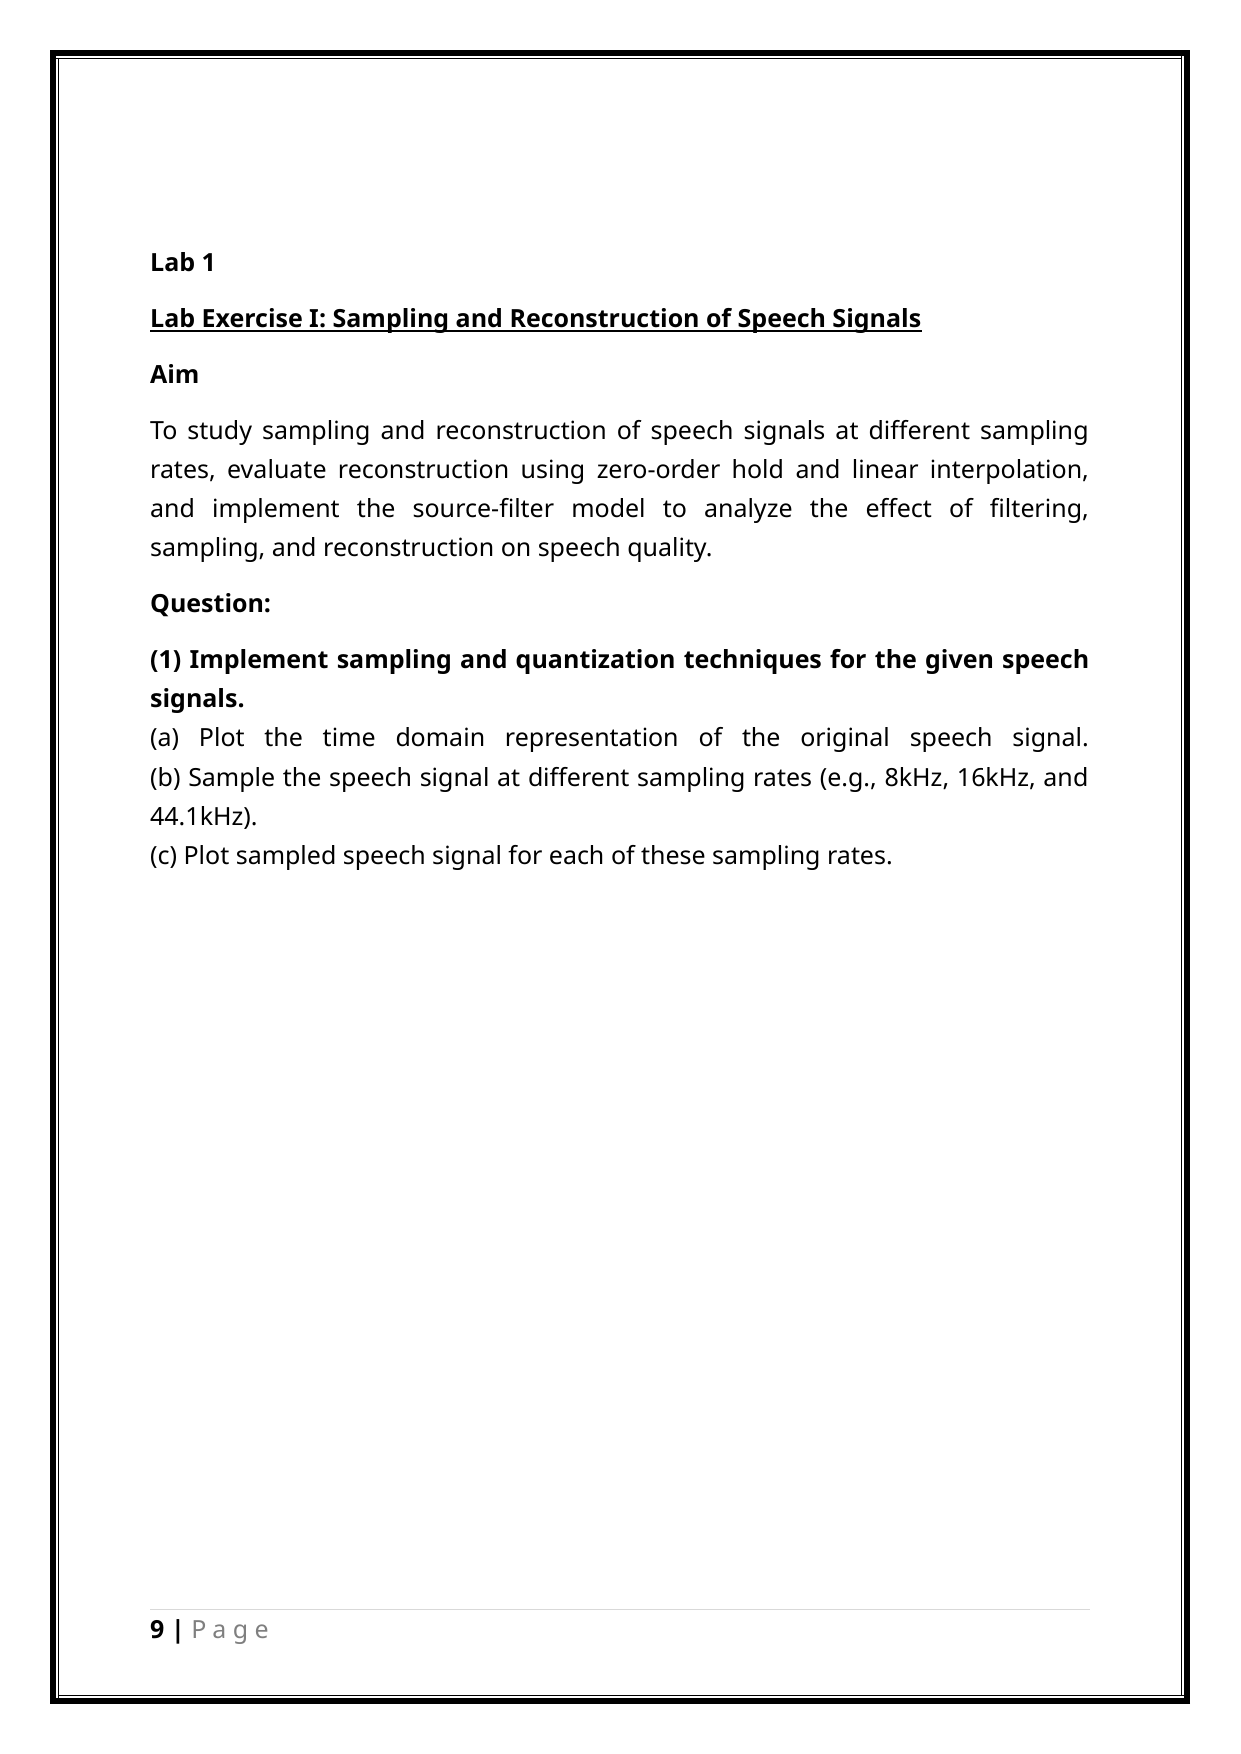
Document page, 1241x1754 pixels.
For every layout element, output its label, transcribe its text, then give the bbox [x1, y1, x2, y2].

text Question: [150, 586, 1090, 620]
text Lab Exercise I: Sampling and Reconstruction of Speech Signals [150, 301, 1090, 335]
text Aim [150, 357, 1090, 391]
text To study sampling and reconstruction of speech signals at different sampling rates, evaluate reconstruction using zero-order hold and linear interpolation, and implement the source-filter model to analyze the effect of filtering, sampling, and reconstruction on speech quality. [150, 412, 1090, 564]
text Lab 1 [150, 245, 1090, 279]
text (1) Implement sampling and quantization techniques for the given speech signals. (a) Plot the time domain representation of the original speech signal. (b) Sample the speech signal at different sampling rates (e.g., 8kHz, 16kHz, and 44.1kHz). (c) Plot sampled speech signal for each of these sampling rates. [150, 642, 1090, 872]
